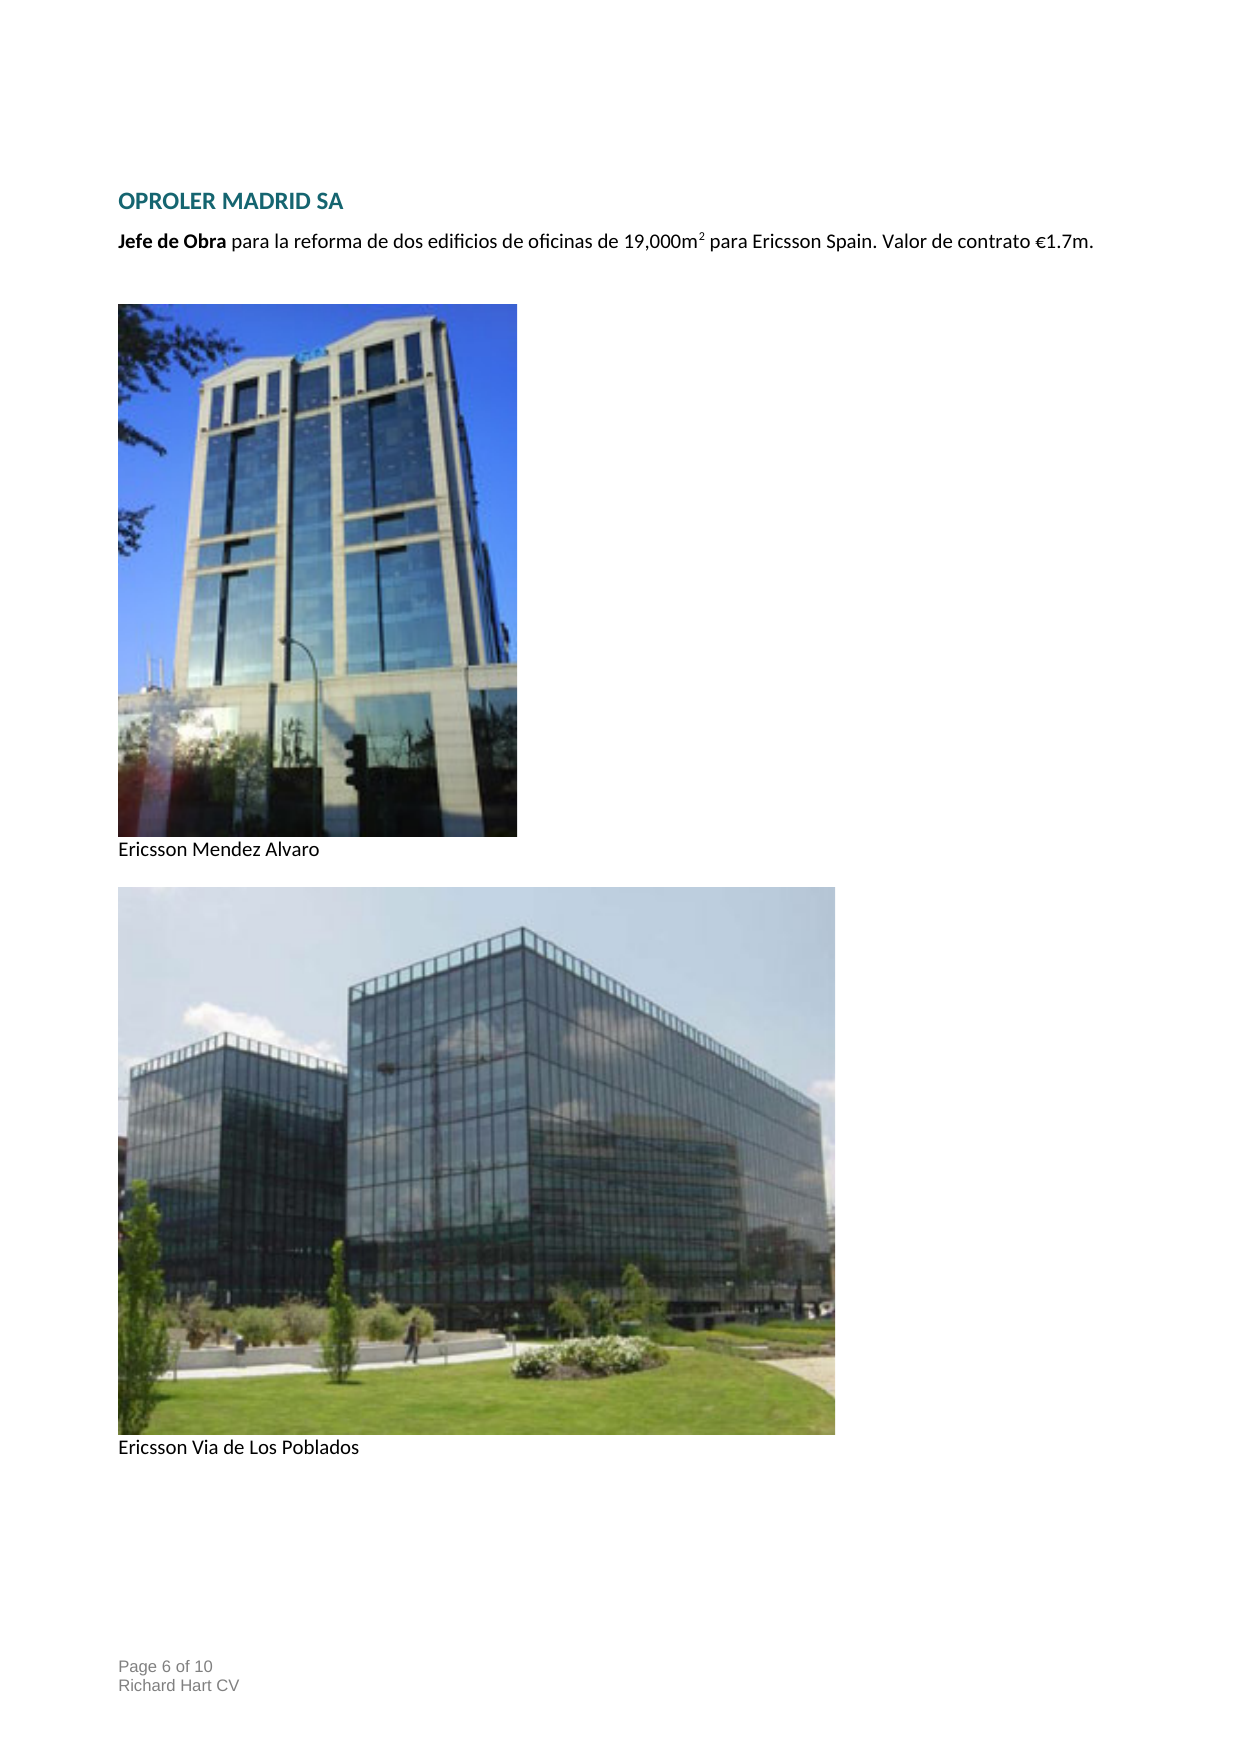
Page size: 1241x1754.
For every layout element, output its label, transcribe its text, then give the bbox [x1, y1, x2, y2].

text Ericsson Mendez Alvaro [118, 836, 1122, 862]
text Ericsson Via de Los Poblados [118, 1434, 1122, 1459]
text Jefe de Obra para la reforma de dos edificios de oficinas de 19,000m2 para Ericsson Spain. Valor de contrato €1.7m. [118, 228, 1122, 254]
picture [118, 304, 518, 837]
picture [118, 887, 836, 1435]
subtitle OPROLER MADRID SA [118, 185, 1122, 216]
